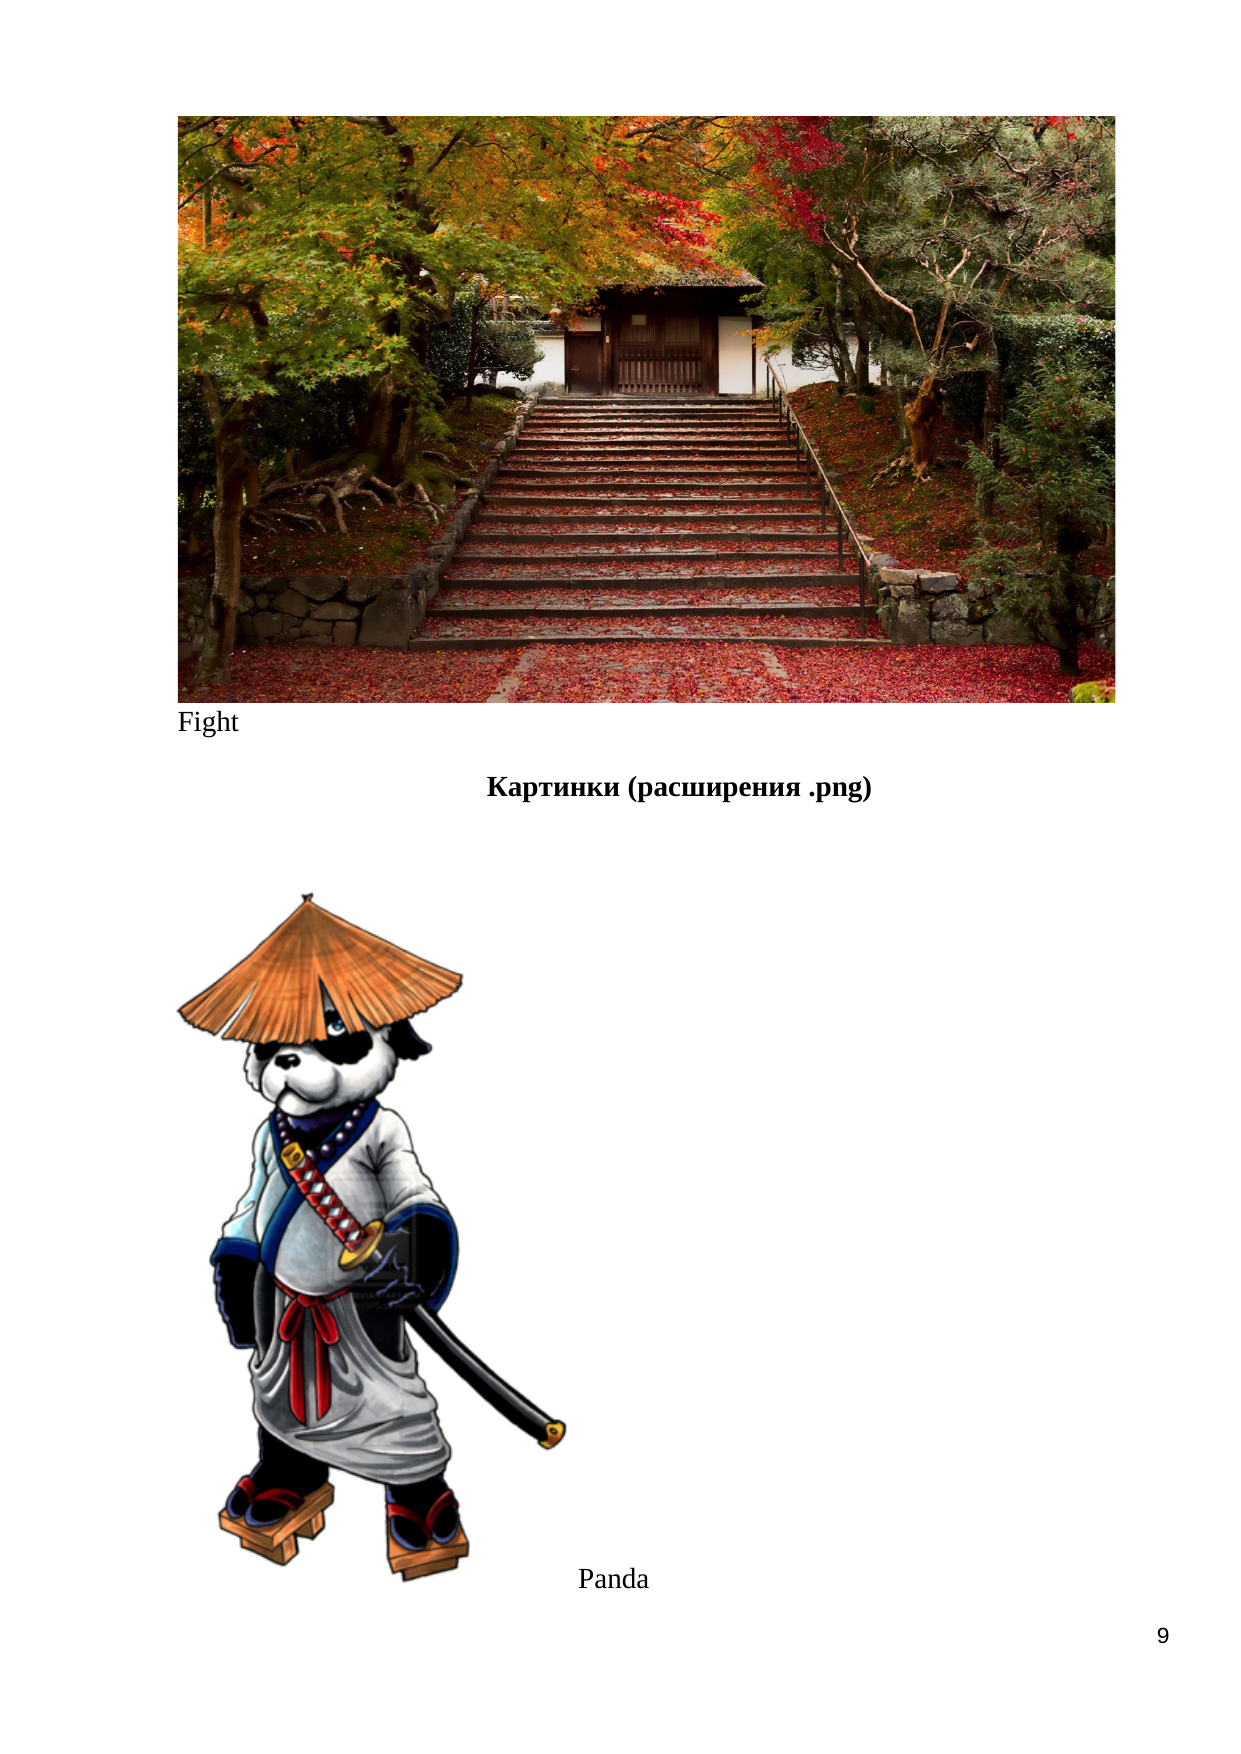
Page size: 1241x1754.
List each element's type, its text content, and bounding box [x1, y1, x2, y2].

picture [177, 116, 1116, 703]
text Fight [177, 704, 1192, 737]
picture [166, 886, 578, 1589]
subtitle Картинки (расширения .png) [252, 769, 1106, 803]
